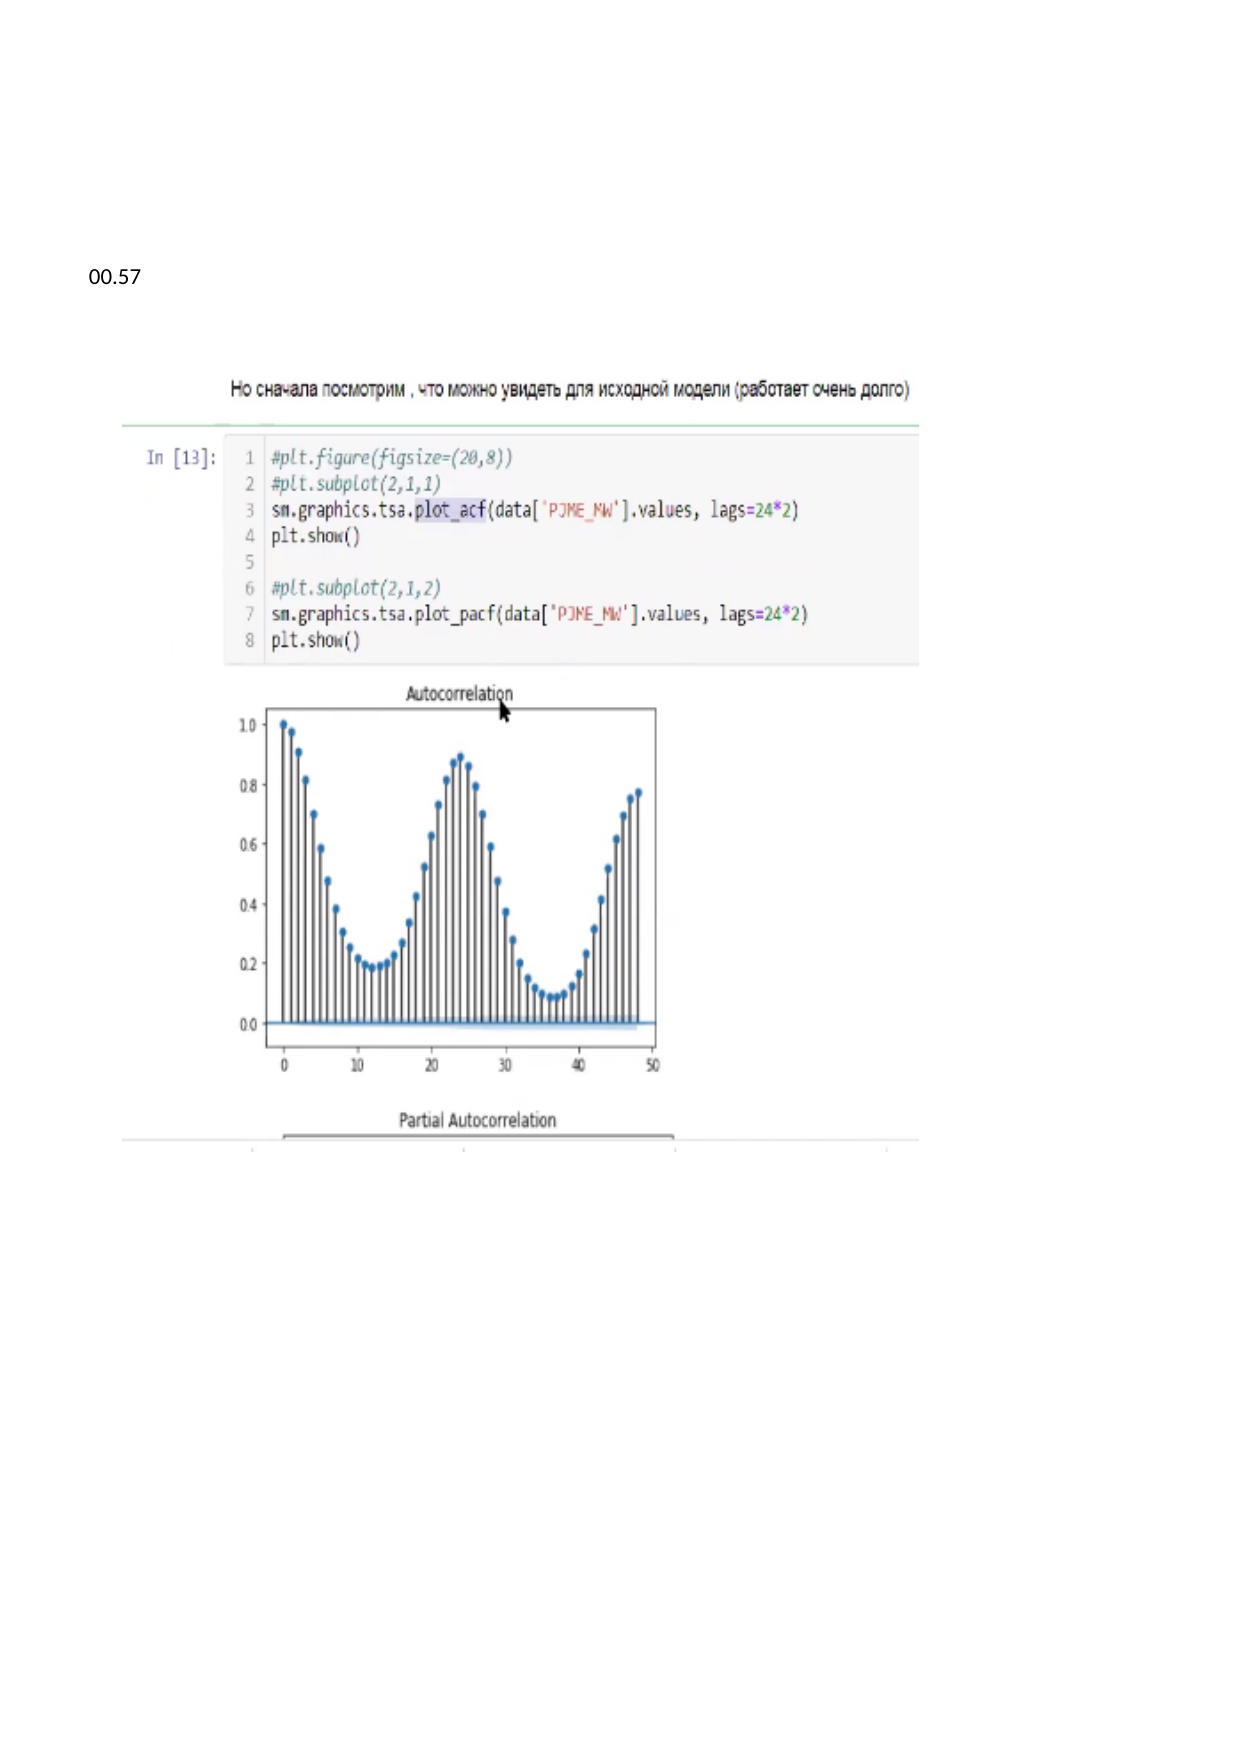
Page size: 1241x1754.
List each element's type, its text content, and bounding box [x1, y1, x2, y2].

picture [122, 349, 920, 1152]
text 00.57 [89, 262, 1240, 290]
